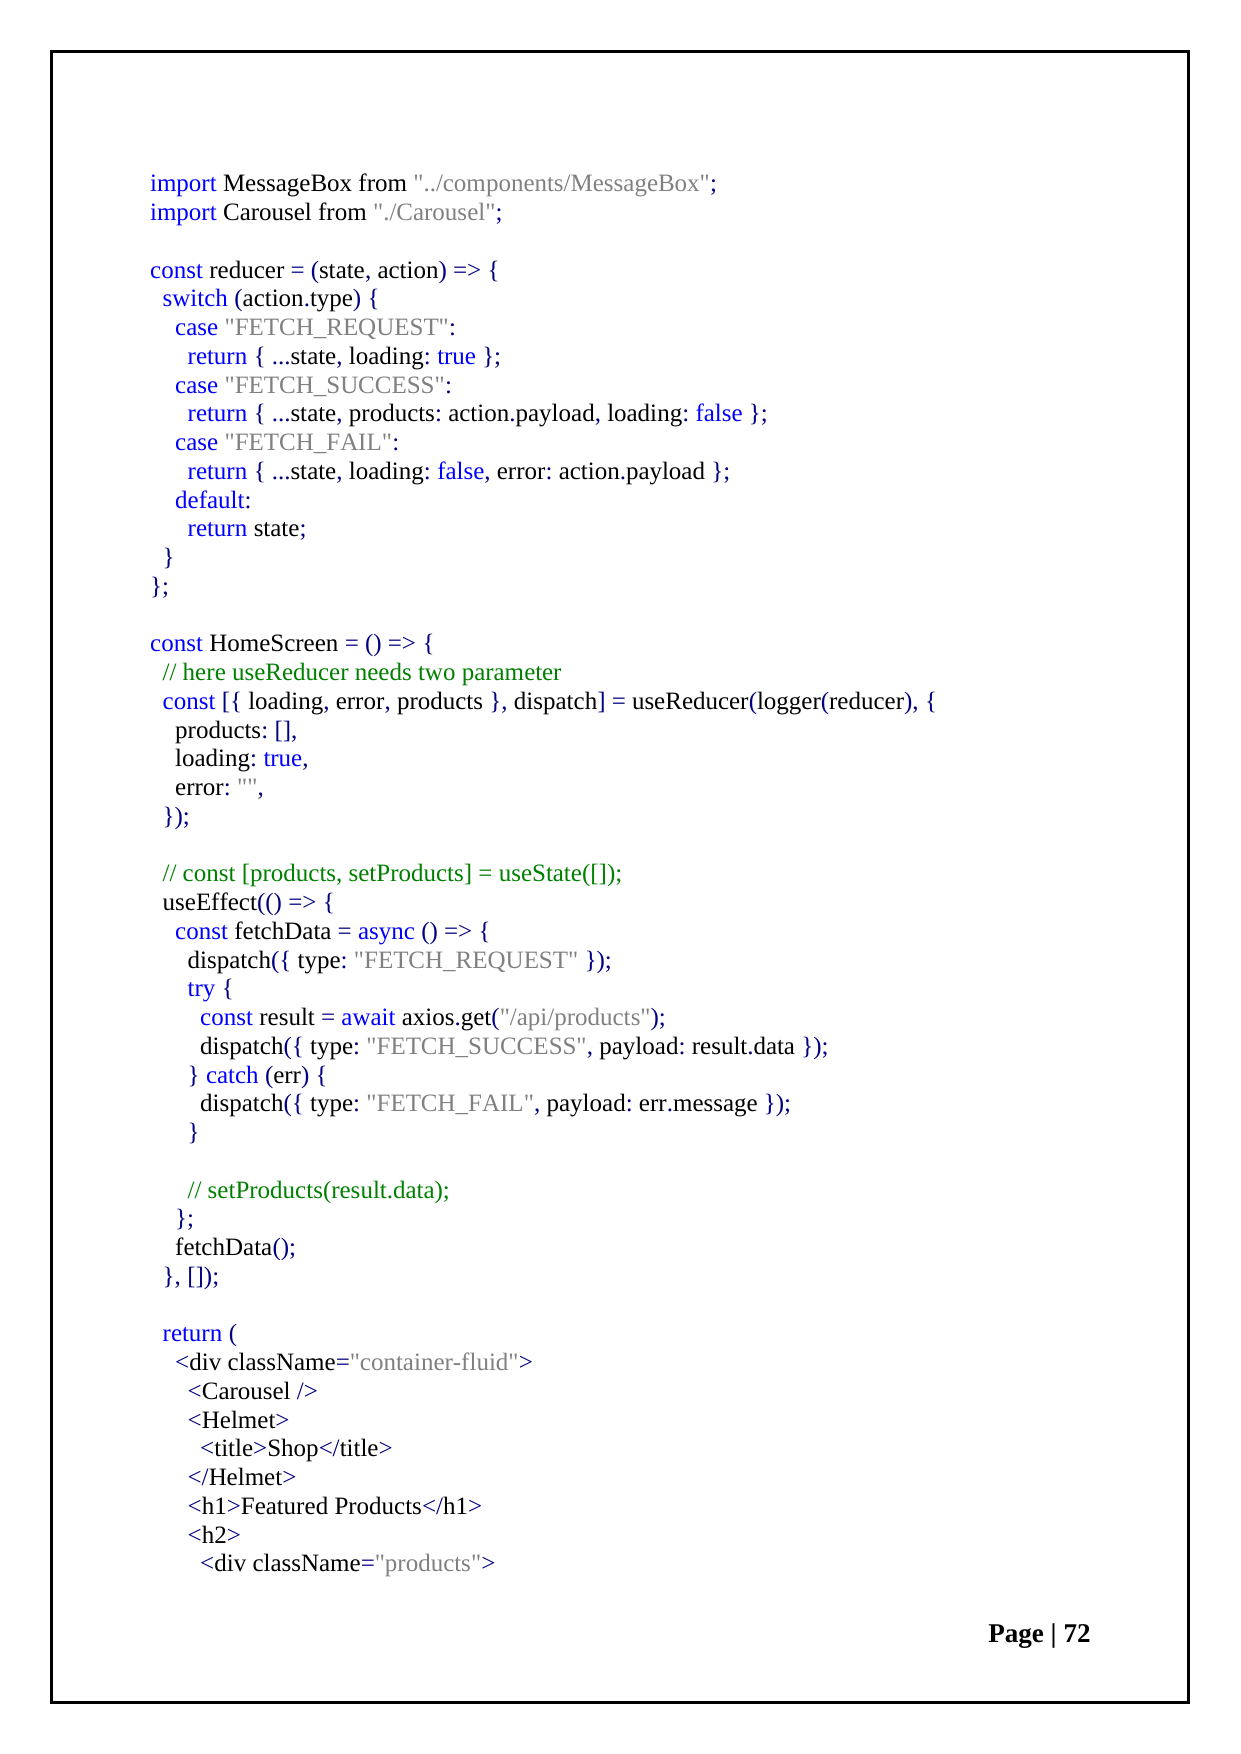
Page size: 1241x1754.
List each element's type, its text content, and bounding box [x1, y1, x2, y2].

text <h1>Featured Products</h1> [150, 1491, 1090, 1520]
text </Helmet> [150, 1462, 1090, 1491]
text const reducer = (state, action) => { [150, 255, 1090, 283]
text try { [150, 973, 1090, 1002]
text }; [150, 1203, 1090, 1232]
text <div className="products"> [150, 1548, 1090, 1577]
text <Helmet> [150, 1405, 1090, 1433]
text return { ...state, products: action.payload, loading: false }; [150, 398, 1090, 427]
text case "FETCH_FAIL": [150, 427, 1090, 456]
text case "FETCH_SUCCESS": [150, 370, 1090, 398]
text dispatch({ type: "FETCH_FAIL", payload: err.message }); [150, 1088, 1090, 1117]
text fetchData(); [150, 1232, 1090, 1261]
text }; [150, 571, 1090, 600]
text return state; [150, 513, 1090, 542]
text }, []); [150, 1261, 1090, 1290]
text const [{ loading, error, products }, dispatch] = useReducer(logger(reducer), { [150, 686, 1090, 715]
text } [150, 1117, 1090, 1146]
text // setProducts(result.data); [150, 1175, 1090, 1203]
text const fetchData = async () => { [150, 916, 1090, 945]
text return { ...state, loading: false, error: action.payload }; [150, 456, 1090, 485]
text switch (action.type) { [150, 283, 1090, 312]
text case "FETCH_REQUEST": [150, 312, 1090, 341]
text error: "", [150, 772, 1090, 801]
text } [150, 542, 1090, 571]
text useEffect(() => { [150, 887, 1090, 916]
text <title>Shop</title> [150, 1433, 1090, 1462]
text // here useReducer needs two parameter [150, 657, 1090, 686]
text return { ...state, loading: true }; [150, 341, 1090, 370]
text import Carousel from "./Carousel"; [150, 197, 1090, 226]
text dispatch({ type: "FETCH_SUCCESS", payload: result.data }); [150, 1031, 1090, 1060]
text loading: true, [150, 743, 1090, 772]
text products: [], [150, 715, 1090, 743]
text import MessageBox from "../components/MessageBox"; [150, 168, 1090, 197]
text <h2> [150, 1520, 1090, 1548]
text } catch (err) { [150, 1060, 1090, 1088]
text default: [150, 485, 1090, 513]
text const result = await axios.get("/api/products"); [150, 1002, 1090, 1031]
text const HomeScreen = () => { [150, 628, 1090, 657]
text dispatch({ type: "FETCH_REQUEST" }); [150, 945, 1090, 973]
text // const [products, setProducts] = useState([]); [150, 858, 1090, 887]
text <Carousel /> [150, 1376, 1090, 1405]
text return ( [150, 1318, 1090, 1347]
text }); [150, 801, 1090, 830]
text <div className="container-fluid"> [150, 1347, 1090, 1376]
